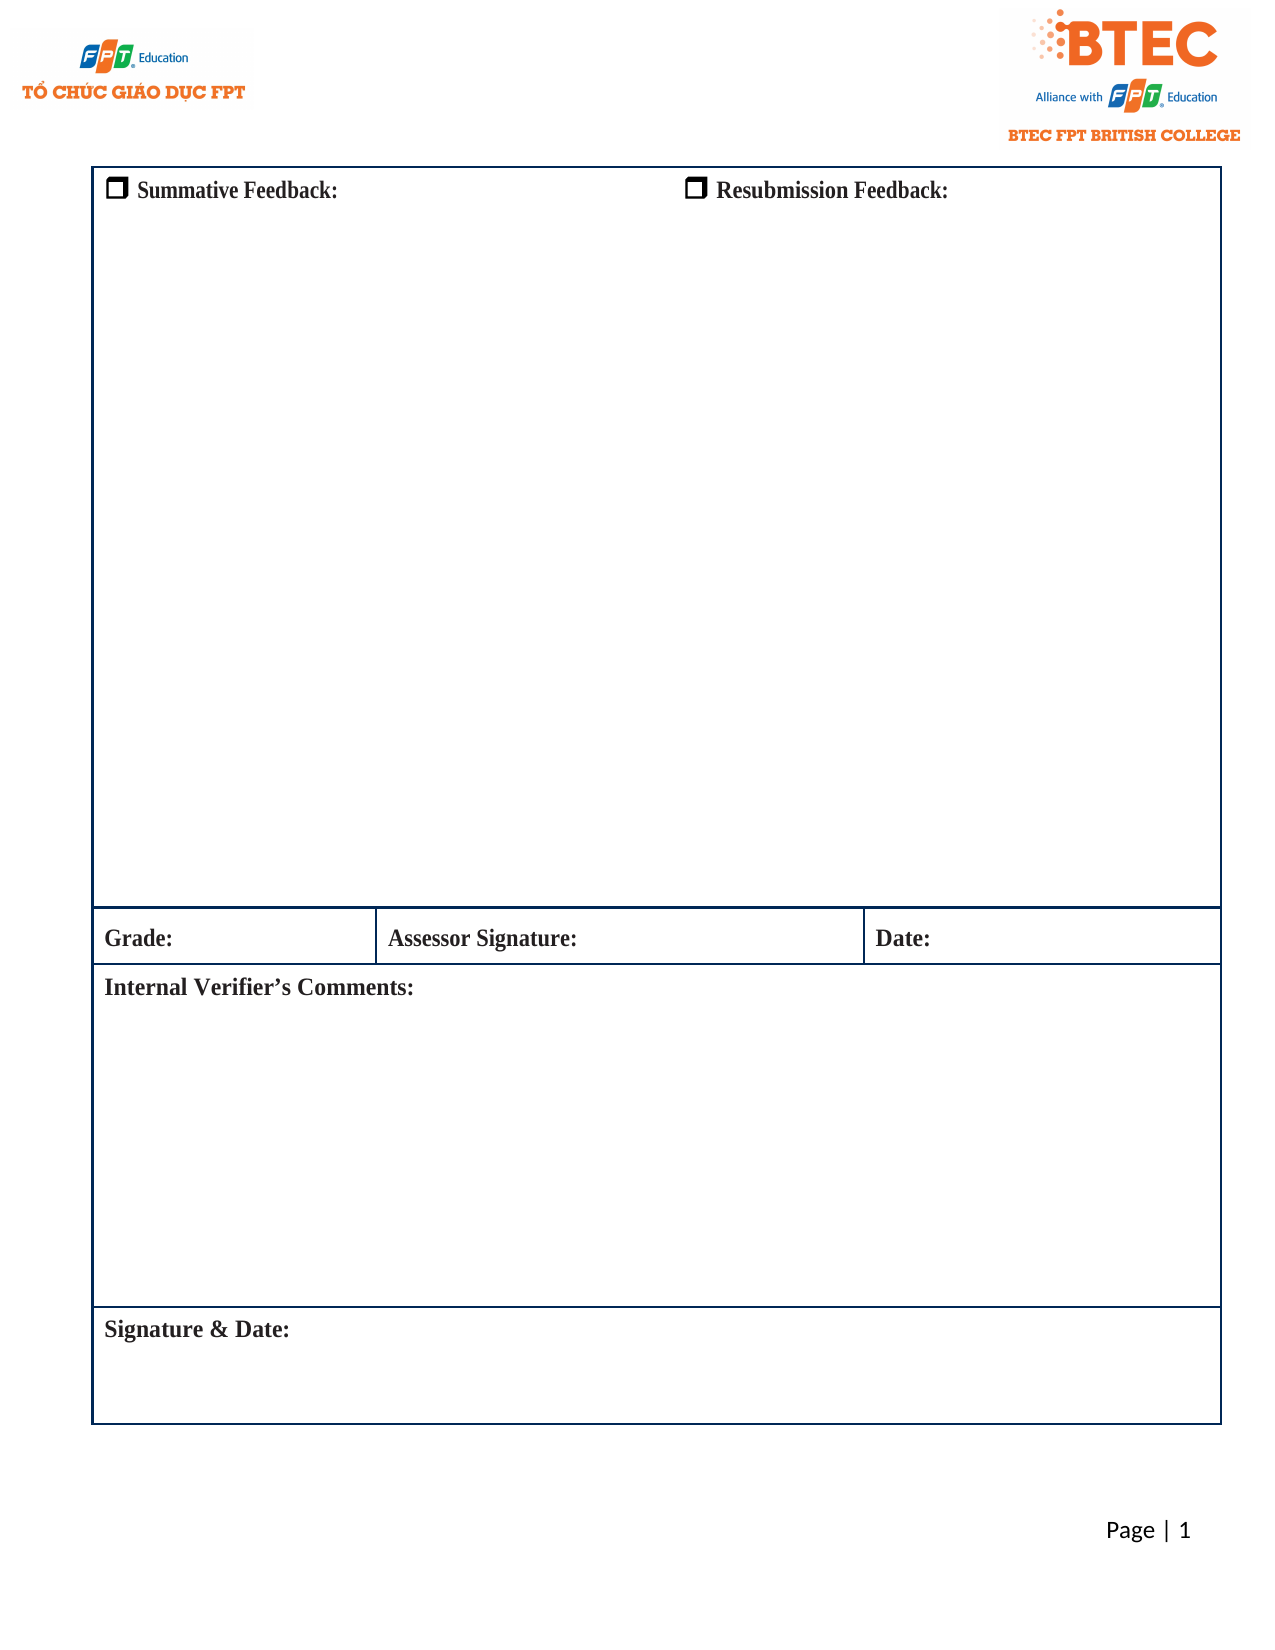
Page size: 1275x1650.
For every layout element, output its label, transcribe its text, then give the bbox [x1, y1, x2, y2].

picture [998, 8, 1251, 150]
table_cell Internal Verifier’s Comments: [94, 965, 1220, 1306]
table_header Summative Feedback: Resubmission Feedback: [94, 168, 1220, 906]
table_cell Grade: [94, 909, 375, 963]
picture [10, 28, 254, 110]
table_cell Signature & Date: [94, 1308, 1220, 1423]
table_cell Date: [865, 909, 1220, 963]
table_cell Assessor Signature: [377, 909, 863, 963]
